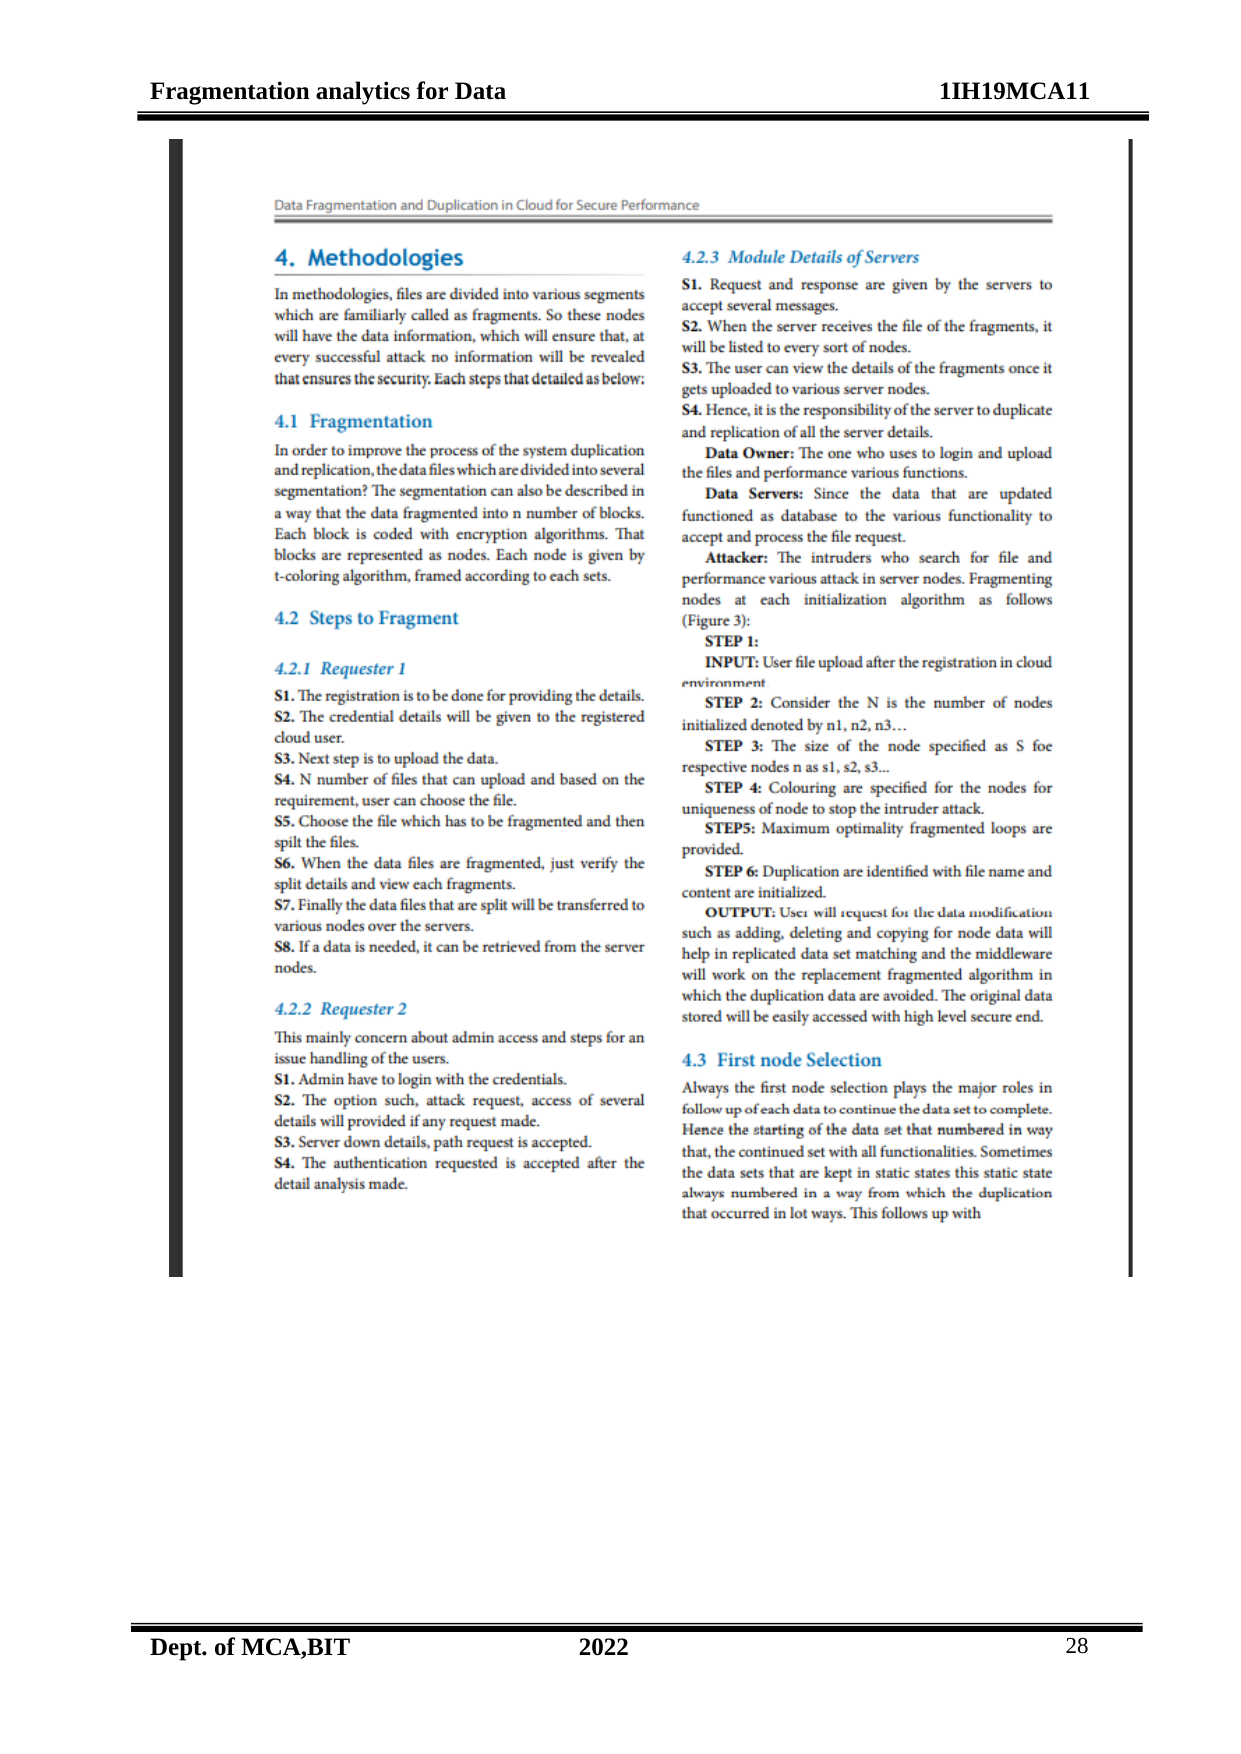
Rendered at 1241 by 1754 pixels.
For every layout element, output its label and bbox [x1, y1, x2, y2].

picture [169, 139, 1133, 1277]
